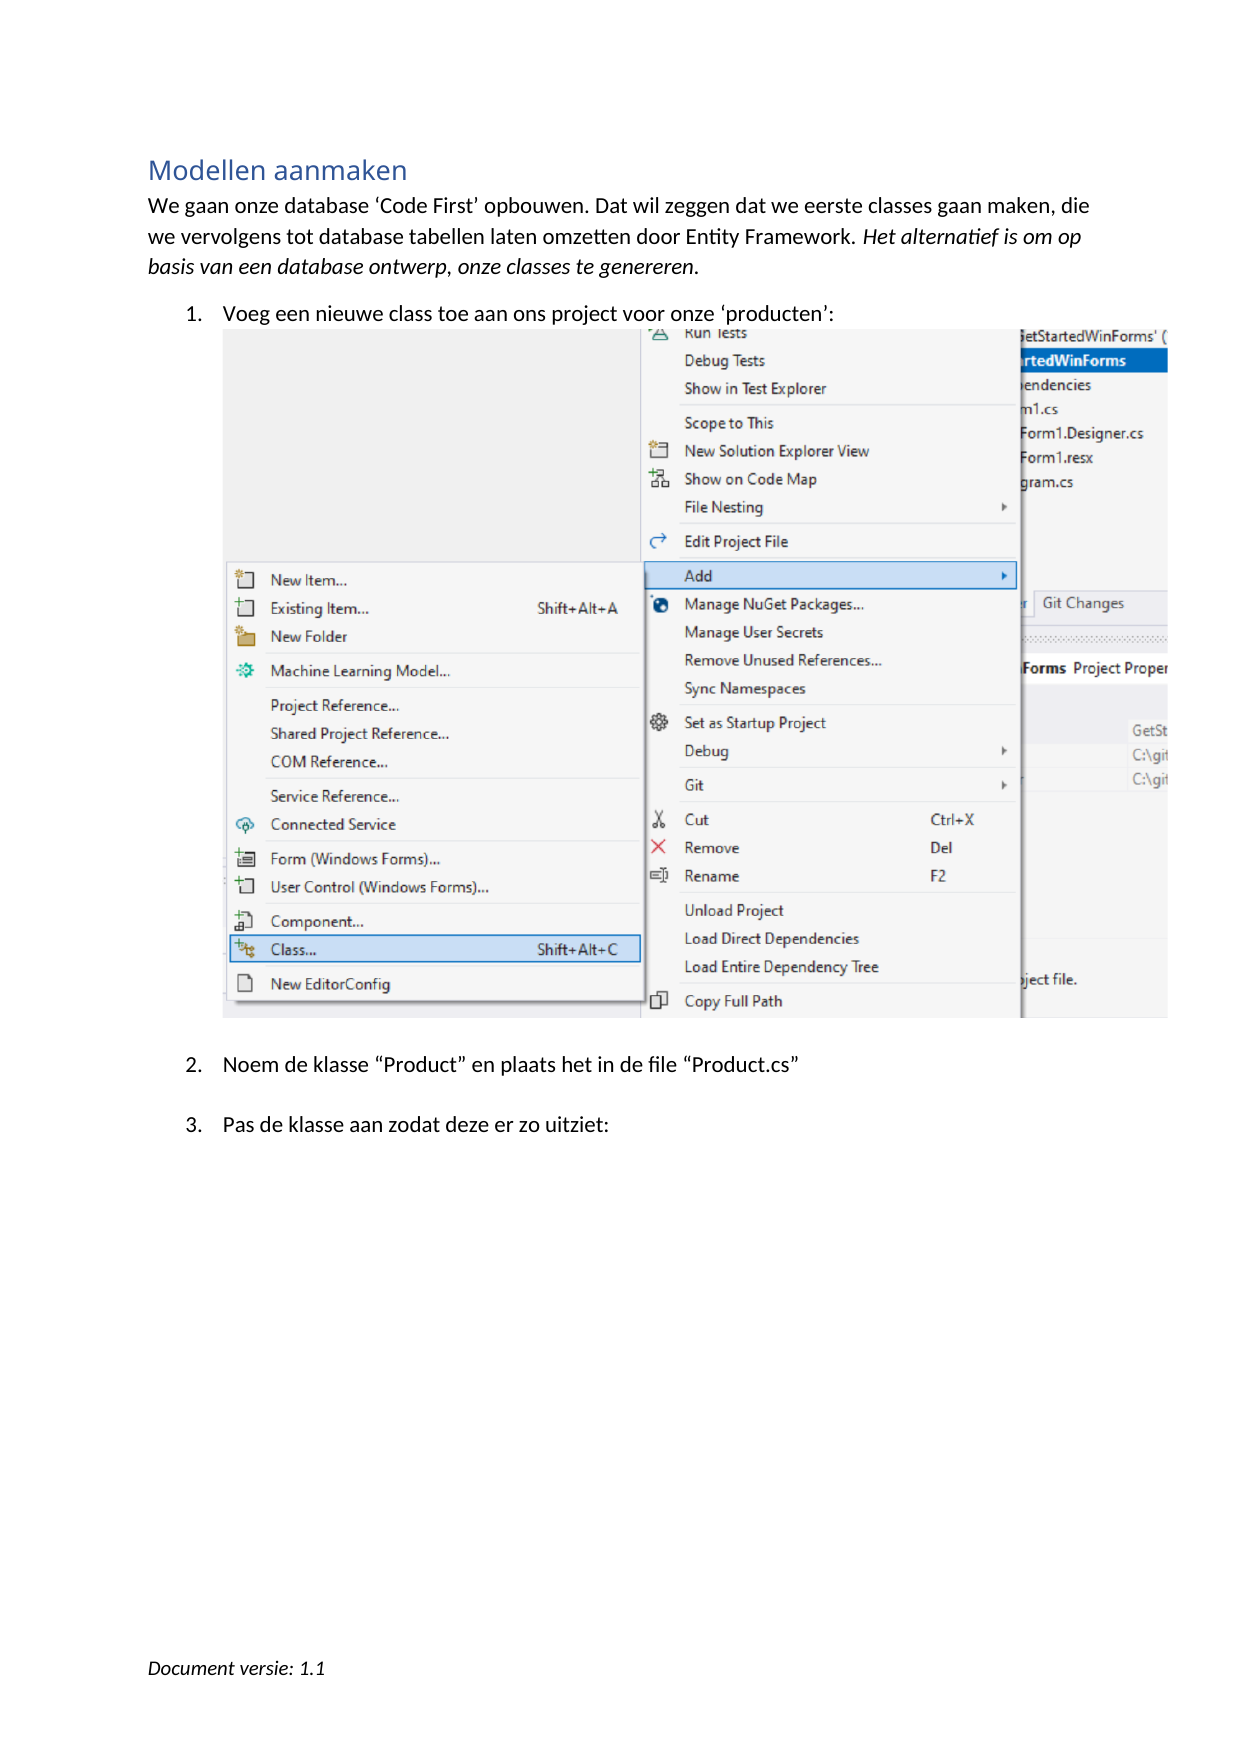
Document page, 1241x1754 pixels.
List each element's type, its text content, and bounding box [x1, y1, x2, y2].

subtitle Modellen aanmaken [148, 152, 1093, 189]
list Voeg een nieuwe class toe aan ons project voor onze ‘producten’: [185, 299, 1093, 327]
picture [222, 329, 1168, 1018]
text We gaan onze database ‘Code First’ opbouwen. Dat wil zeggen dat we eerste classes gaan maken, die we vervolgens tot database tabellen laten omzetten door Entity Framework. Het alternatief is om op basis van een database ontwerp, onze classes te genereren. [148, 192, 1093, 280]
list Pas de klasse aan zodat deze er zo uitziet: [185, 1110, 1093, 1138]
list Noem de klasse “Product” en plaats het in de file “Product.cs” [185, 1050, 1093, 1078]
